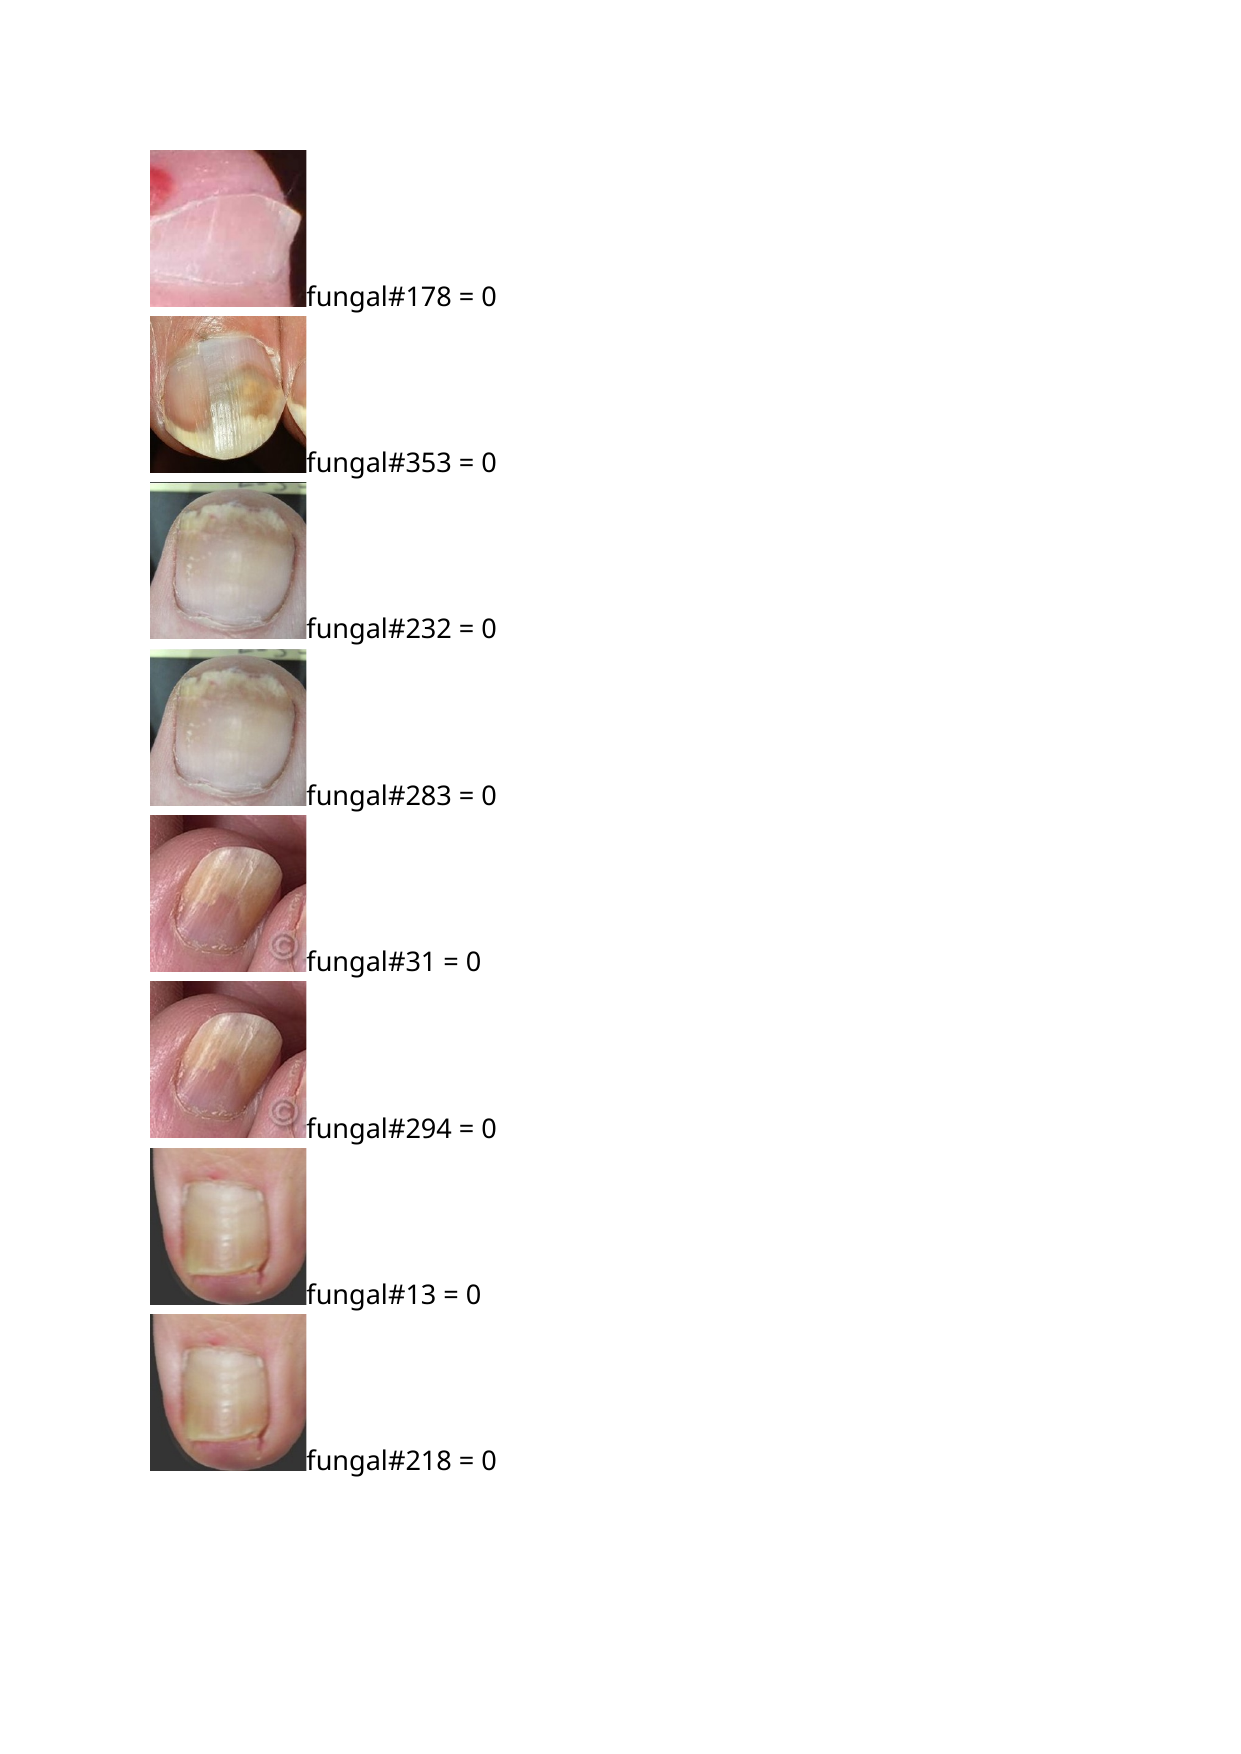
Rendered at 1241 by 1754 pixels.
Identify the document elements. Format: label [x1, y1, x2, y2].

text [150, 150, 1090, 1479]
picture [150, 649, 307, 806]
picture [150, 815, 307, 972]
picture [150, 150, 307, 307]
picture [150, 1148, 307, 1305]
picture [150, 981, 307, 1138]
picture [150, 316, 307, 473]
picture [150, 1314, 307, 1471]
picture [150, 482, 307, 639]
